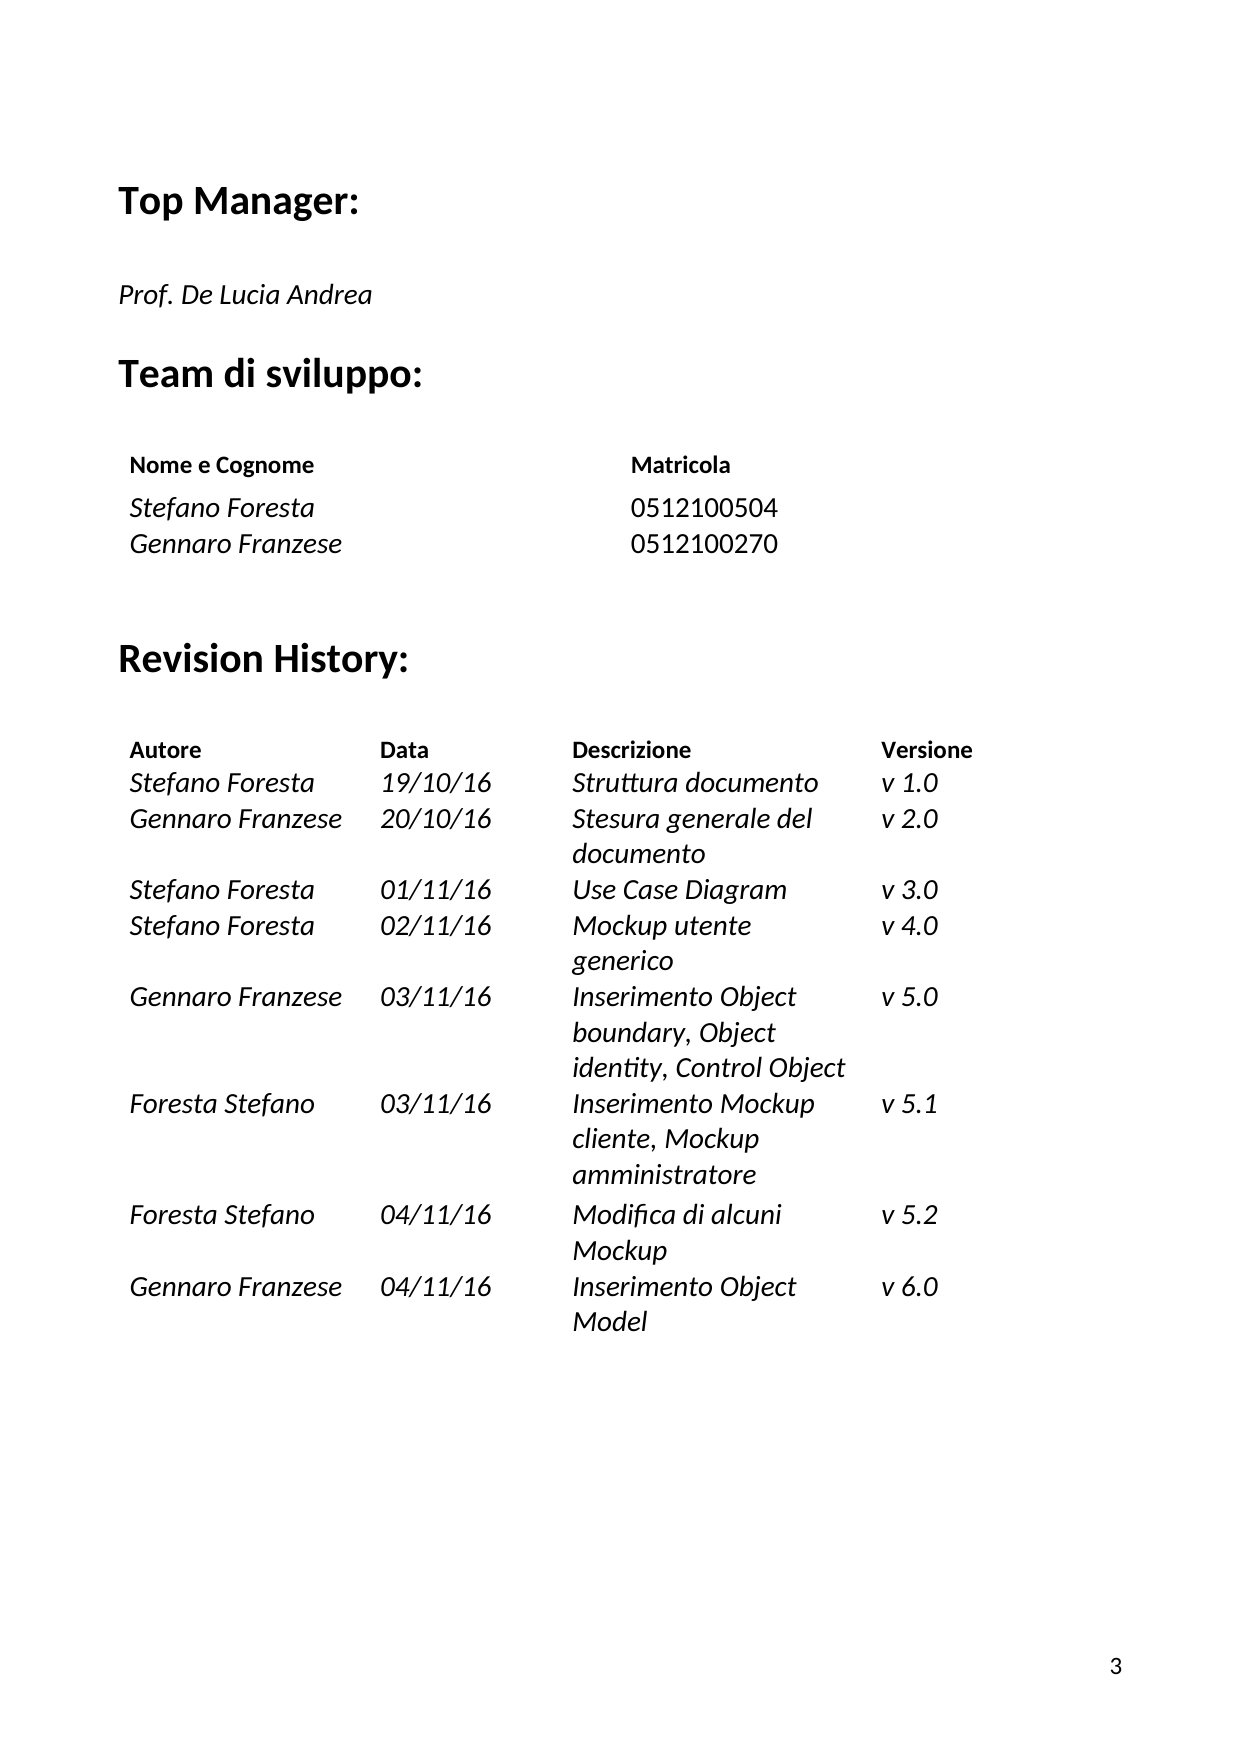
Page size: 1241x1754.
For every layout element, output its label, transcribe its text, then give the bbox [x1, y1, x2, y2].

table_cell Gennaro Franzese [118, 1268, 369, 1339]
table_cell v 3.0 [870, 871, 1120, 907]
table_header Nome e Cognome [118, 449, 619, 489]
text Revision History: [118, 632, 1122, 683]
table_cell v 2.0 [870, 800, 1120, 871]
table_header Versione [870, 734, 1120, 764]
table_cell v 5.1 [870, 1085, 1120, 1196]
text Prof. De Lucia Andrea [118, 276, 1122, 312]
table_header Descrizione [561, 734, 870, 764]
table_cell Inserimento Mockup cliente, Mockup amministratore [561, 1085, 870, 1196]
table_cell Stefano Foresta [118, 871, 369, 907]
table_cell Struttura documento [561, 764, 870, 800]
table_cell v 4.0 [870, 907, 1120, 978]
table_cell 02/11/16 [369, 907, 561, 978]
table_header Matricola [619, 449, 1120, 489]
table_cell v 1.0 [870, 764, 1120, 800]
table_cell 01/11/16 [369, 871, 561, 907]
table_header Autore [118, 734, 369, 764]
table_cell v 5.2 [870, 1196, 1120, 1268]
table_cell 03/11/16 [369, 1085, 561, 1196]
table_cell 0512100504 [619, 490, 1120, 525]
table_cell Modifica di alcuni Mockup [561, 1196, 870, 1268]
table_cell Stefano Foresta [118, 764, 369, 800]
text Top Manager: [118, 174, 1122, 225]
table_cell Gennaro Franzese [118, 800, 369, 871]
table_cell Gennaro Franzese [118, 525, 619, 561]
table_cell Stesura generale del documento [561, 800, 870, 871]
table_cell Foresta Stefano [118, 1085, 369, 1196]
table_cell Foresta Stefano [118, 1196, 369, 1268]
table_cell Inserimento Object Model [561, 1268, 870, 1339]
table_cell v 5.0 [870, 978, 1120, 1085]
table_cell v 6.0 [870, 1268, 1120, 1339]
table_cell Stefano Foresta [118, 490, 619, 525]
table_cell 04/11/16 [369, 1268, 561, 1339]
table_cell Gennaro Franzese [118, 978, 369, 1085]
table_cell 20/10/16 [369, 800, 561, 871]
table_header Data [369, 734, 561, 764]
text Team di sviluppo: [118, 347, 1122, 398]
table_cell Use Case Diagram [561, 871, 870, 907]
table_cell Stefano Foresta [118, 907, 369, 978]
table_cell Mockup utente generico [561, 907, 870, 978]
table_cell 04/11/16 [369, 1196, 561, 1268]
table_cell Inserimento Object boundary, Object identity, Control Object [561, 978, 870, 1085]
table_cell 03/11/16 [369, 978, 561, 1085]
table_cell 19/10/16 [369, 764, 561, 800]
table_cell 0512100270 [619, 525, 1120, 561]
